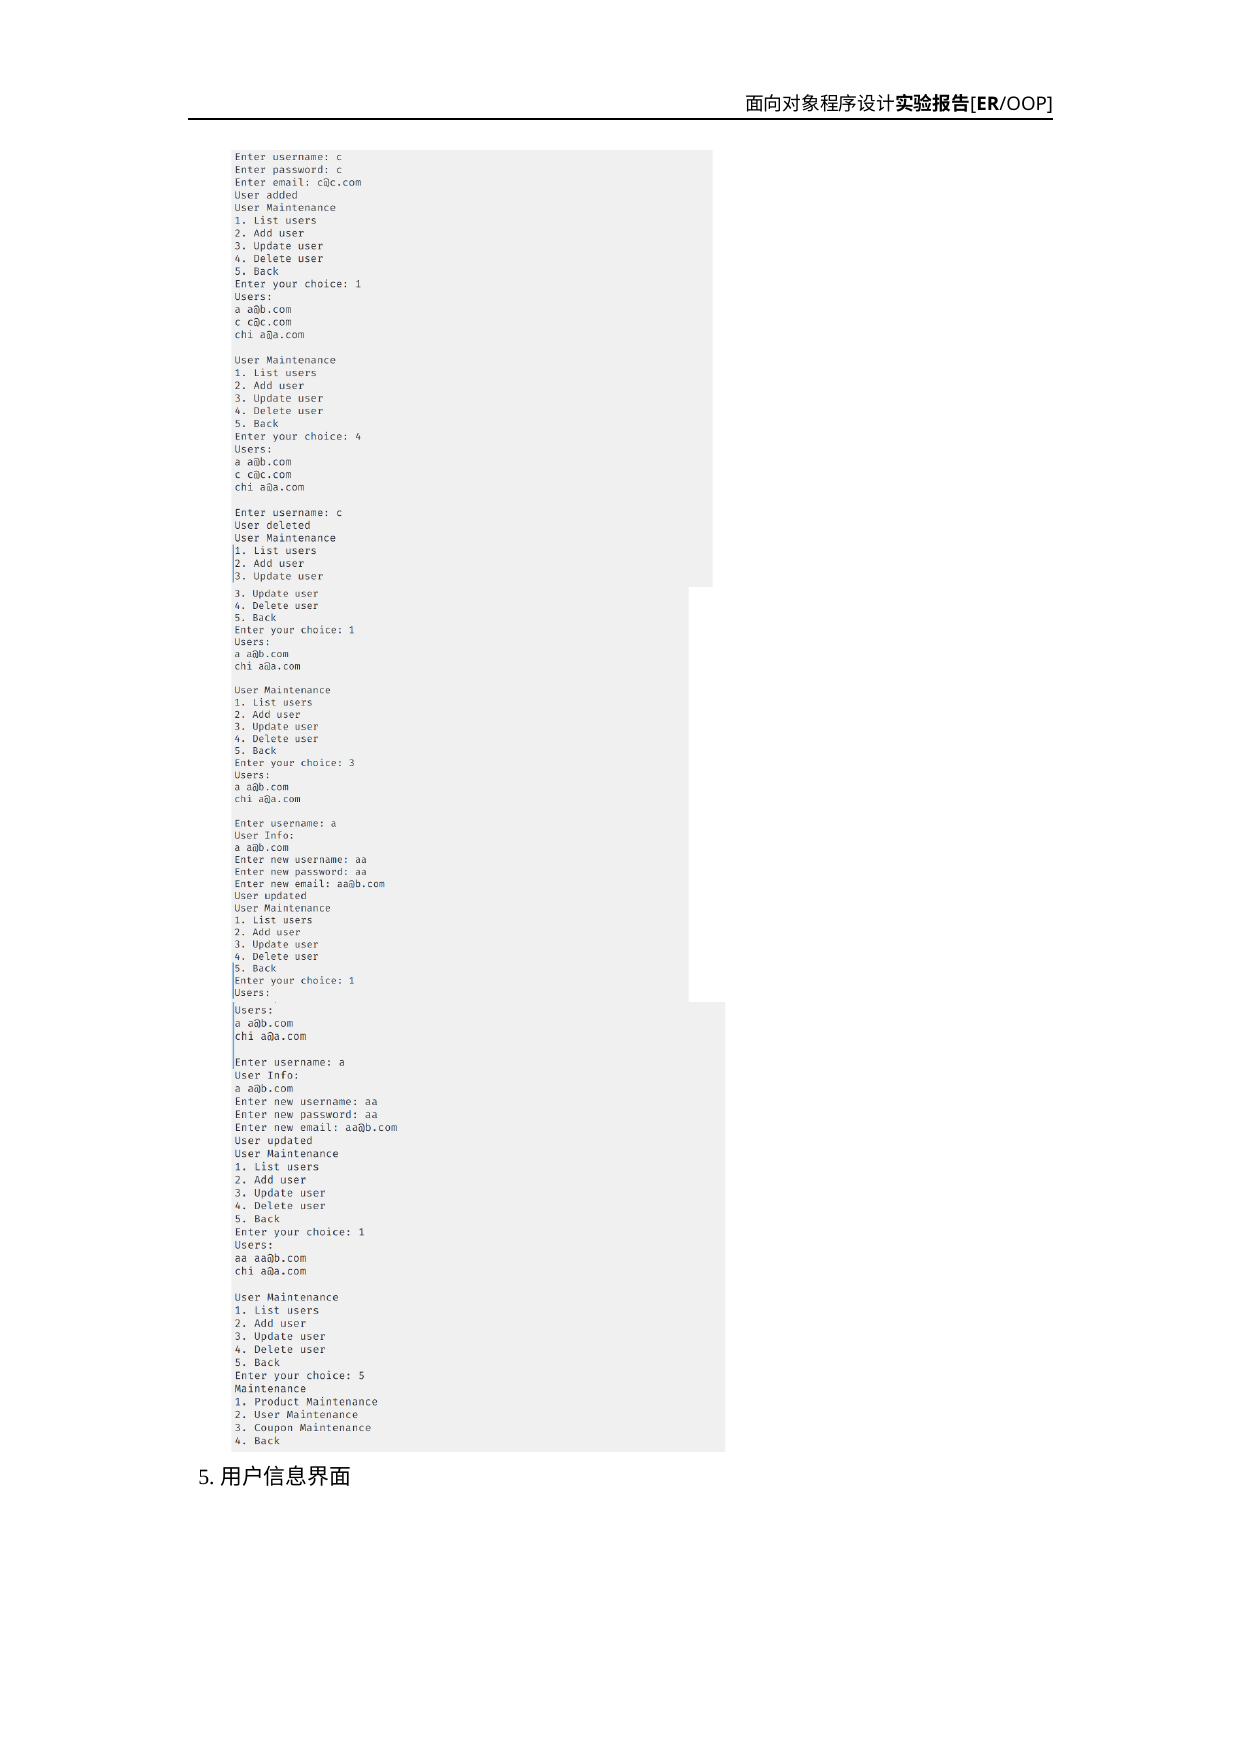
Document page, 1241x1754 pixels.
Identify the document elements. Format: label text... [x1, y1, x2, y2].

picture [231, 150, 726, 1452]
list 用户信息界面 [198, 1451, 1053, 1493]
